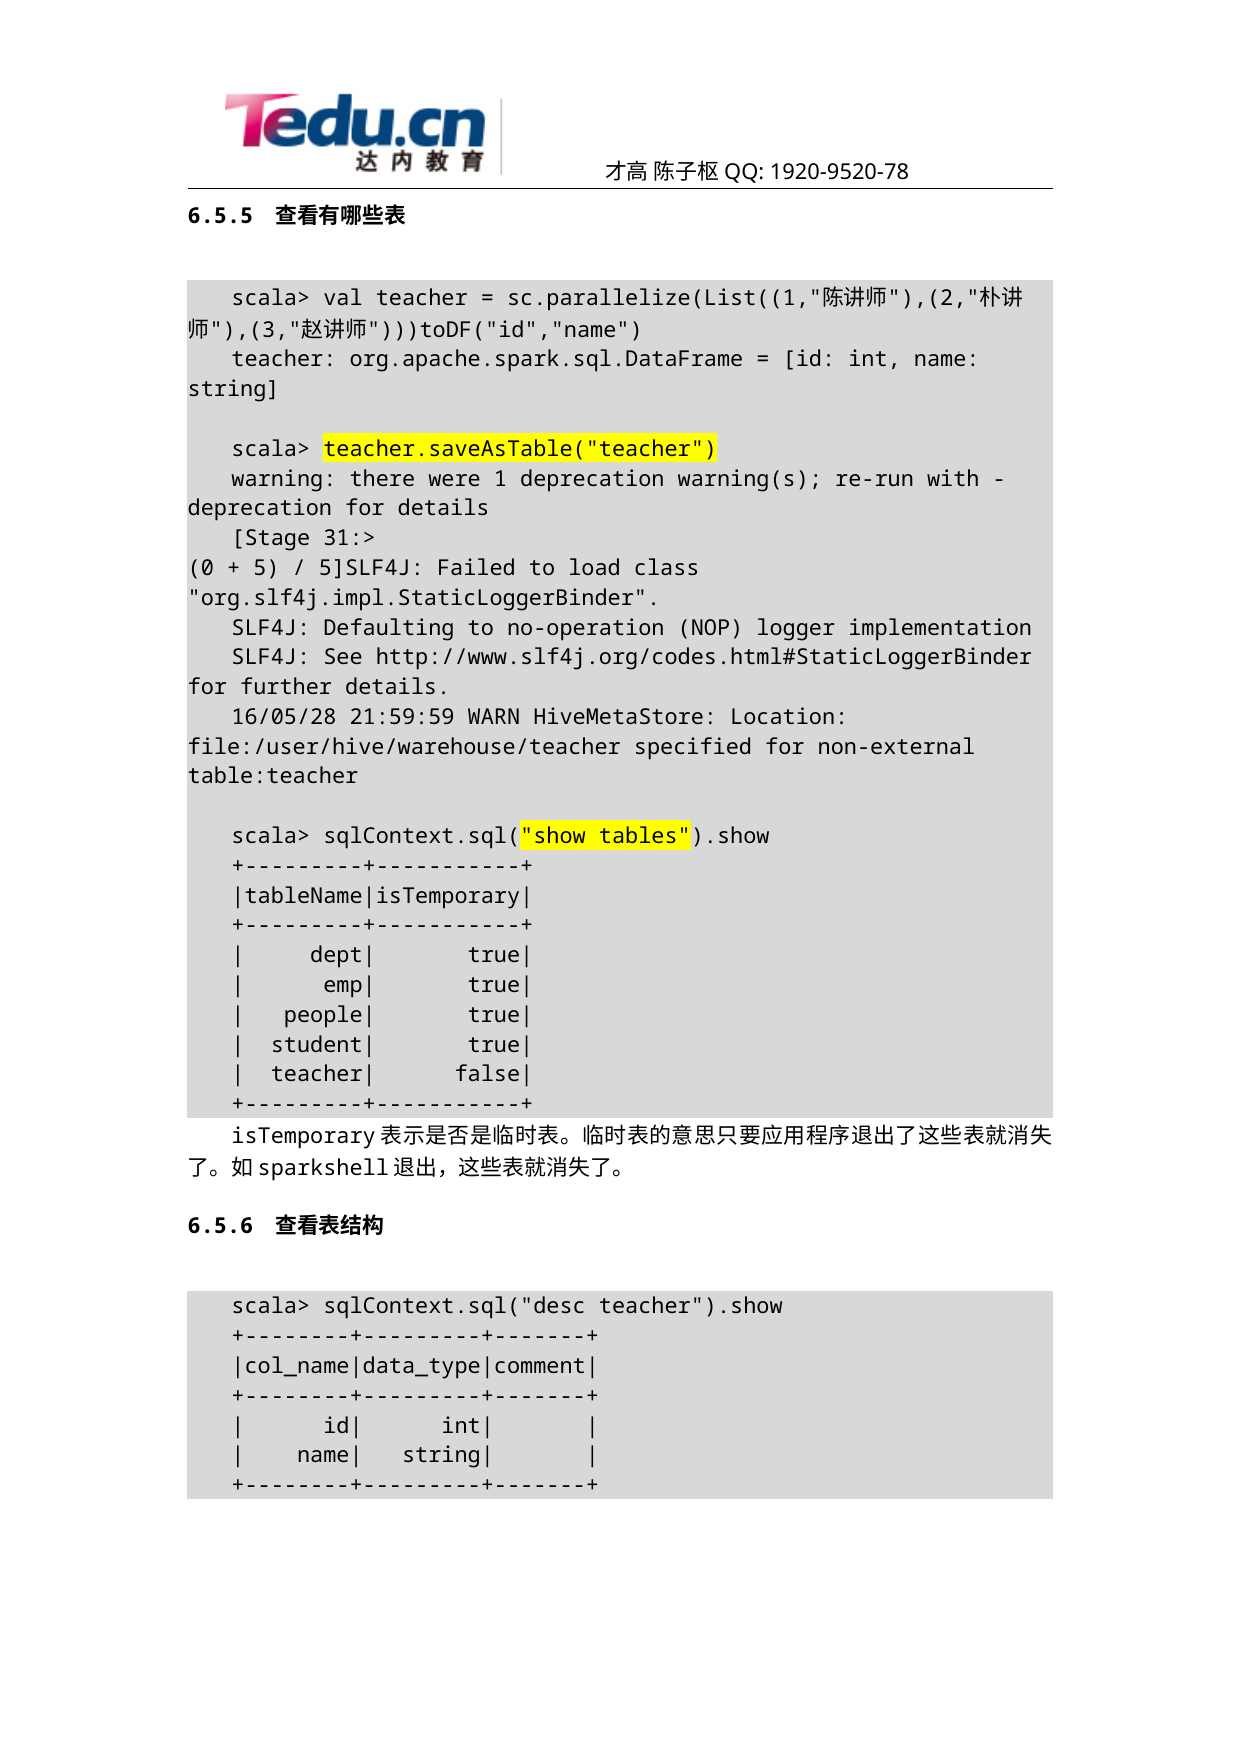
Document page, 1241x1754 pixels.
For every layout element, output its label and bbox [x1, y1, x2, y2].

picture [225, 88, 507, 180]
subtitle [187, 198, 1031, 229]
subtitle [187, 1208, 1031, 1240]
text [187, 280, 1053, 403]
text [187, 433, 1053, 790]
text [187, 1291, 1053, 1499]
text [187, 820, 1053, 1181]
